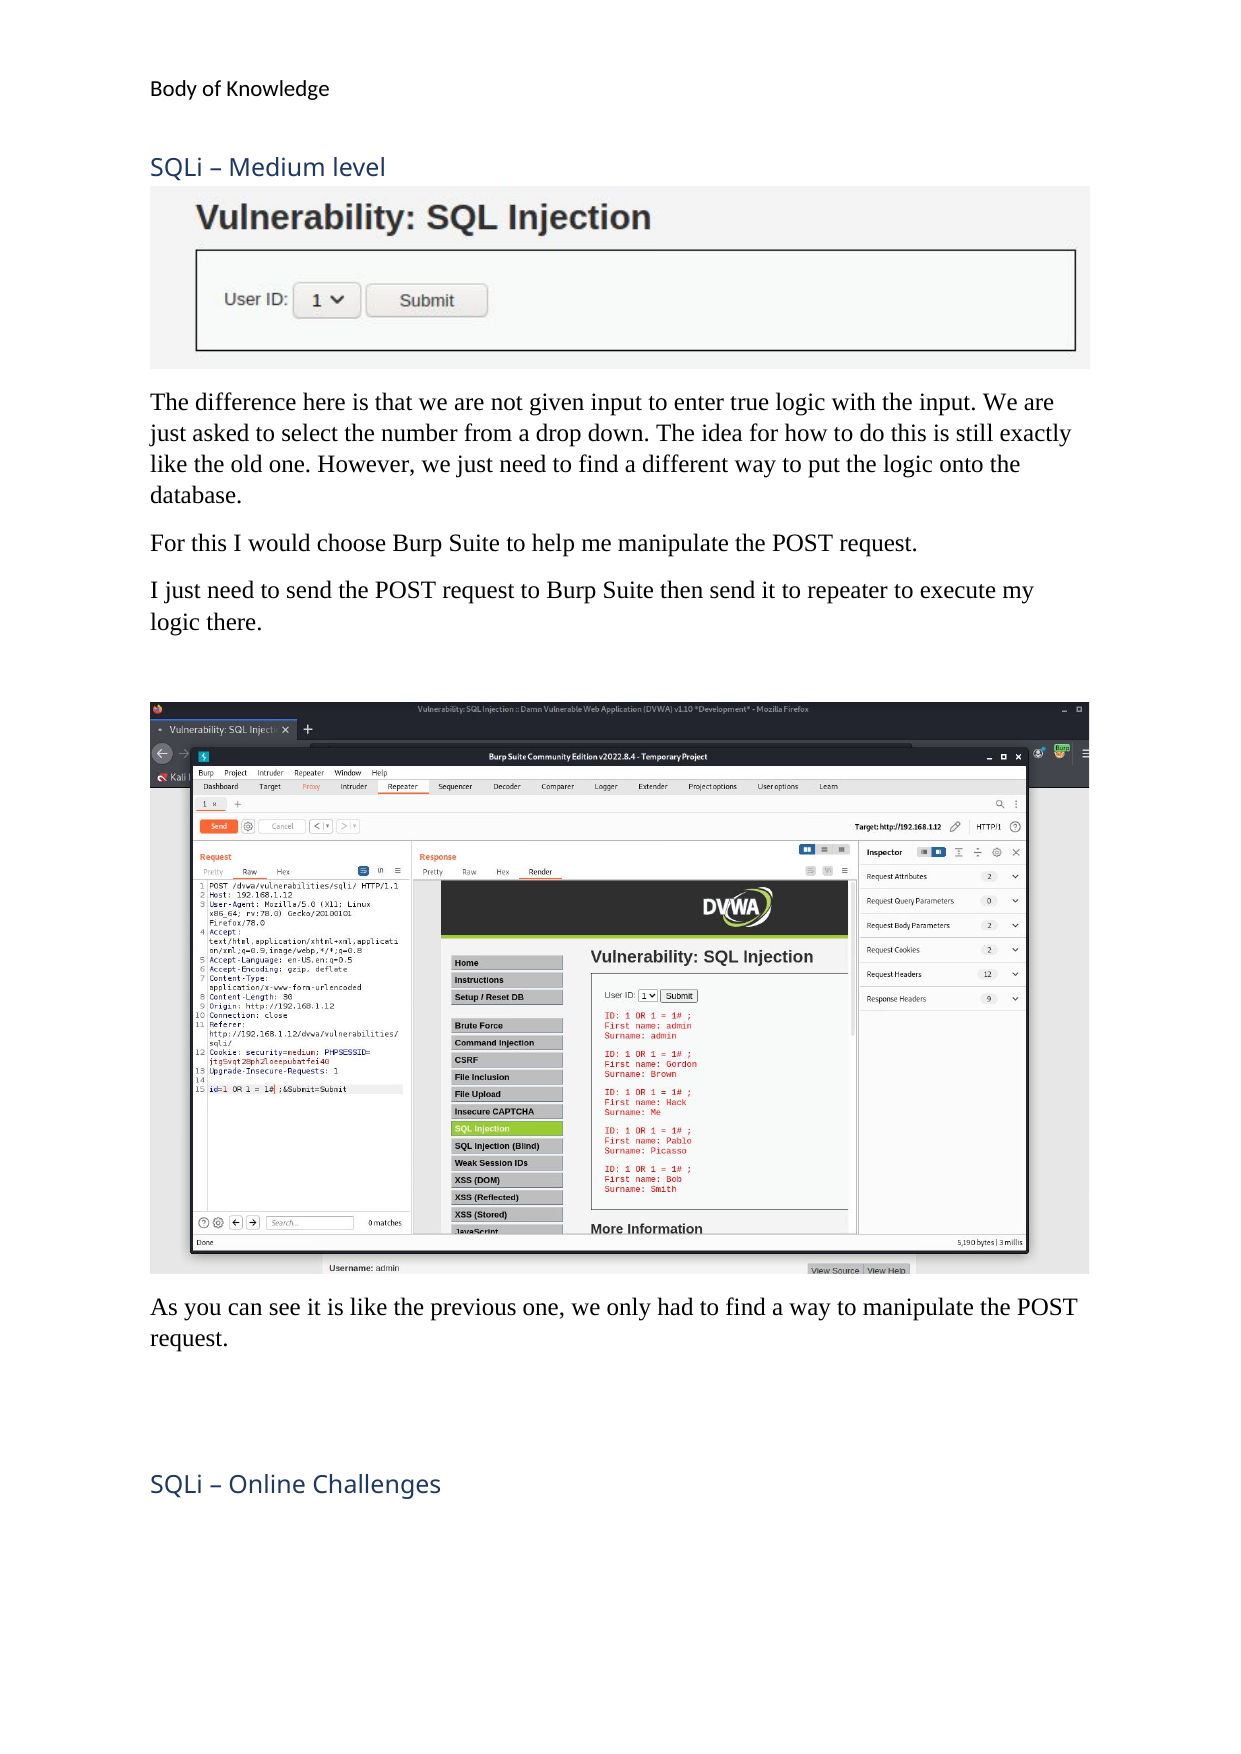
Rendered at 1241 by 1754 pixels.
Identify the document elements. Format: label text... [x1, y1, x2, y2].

text The difference here is that we are not given input to enter true logic with the input. We are just asked to select the number from a drop down. The idea for how to do this is still exactly like the old one. However, we just need to find a different way to put the logic onto the database. [150, 387, 1090, 509]
picture [150, 702, 1090, 1274]
text As you can see it is like the previous one, we only had to find a way to manipulate the POST request. [150, 1292, 1090, 1352]
subtitle SQLi – Online Challenges [150, 1466, 1090, 1500]
text I just need to send the POST request to Burp Suite then send it to repeater to execute my logic there. [150, 576, 1090, 635]
text For this I would choose Burp Suite to help me manipulate the POST request. [150, 528, 1090, 557]
picture [150, 186, 1091, 369]
subtitle SQLi – Medium level [150, 150, 1090, 184]
